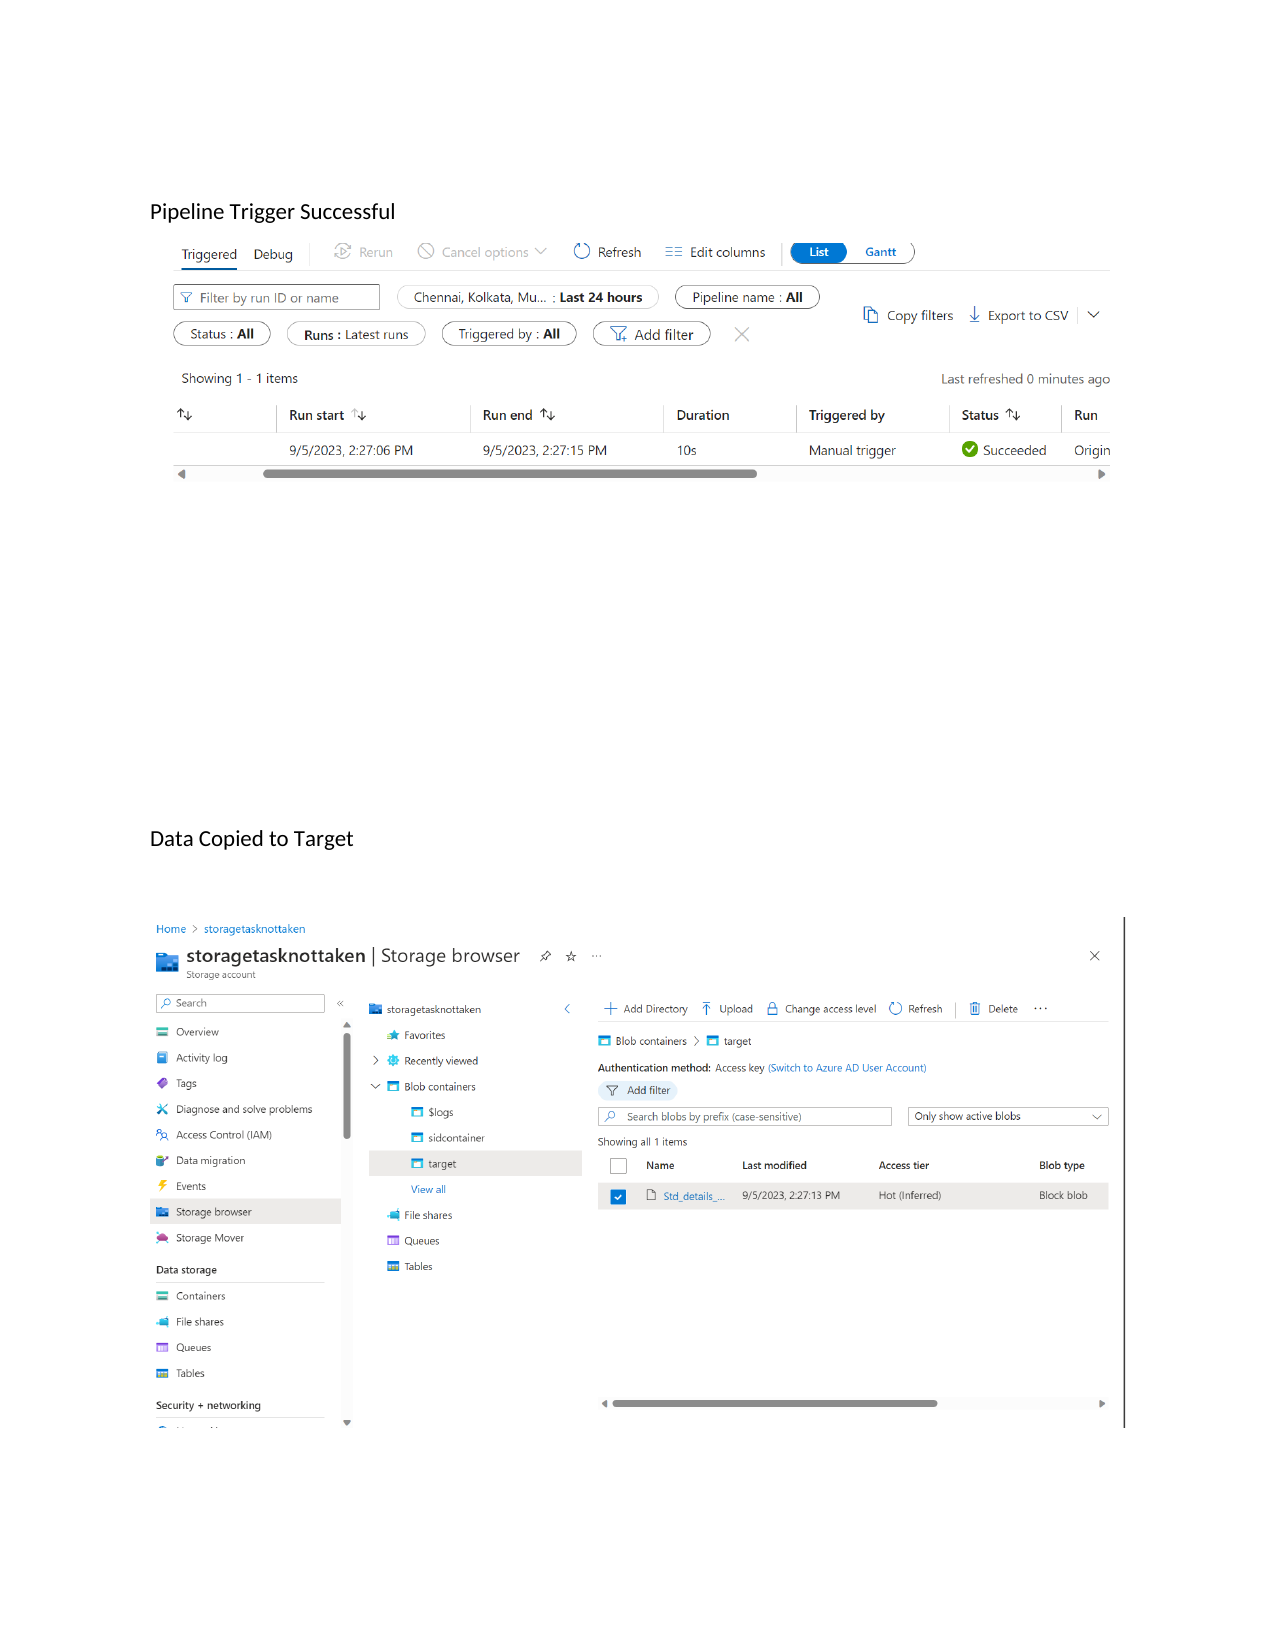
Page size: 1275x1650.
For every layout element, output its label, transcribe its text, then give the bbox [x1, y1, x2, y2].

text Data Copied to Target [150, 824, 1125, 852]
picture [150, 243, 1125, 806]
text Pipeline Trigger Successful [150, 197, 1125, 225]
picture [150, 917, 1125, 1428]
